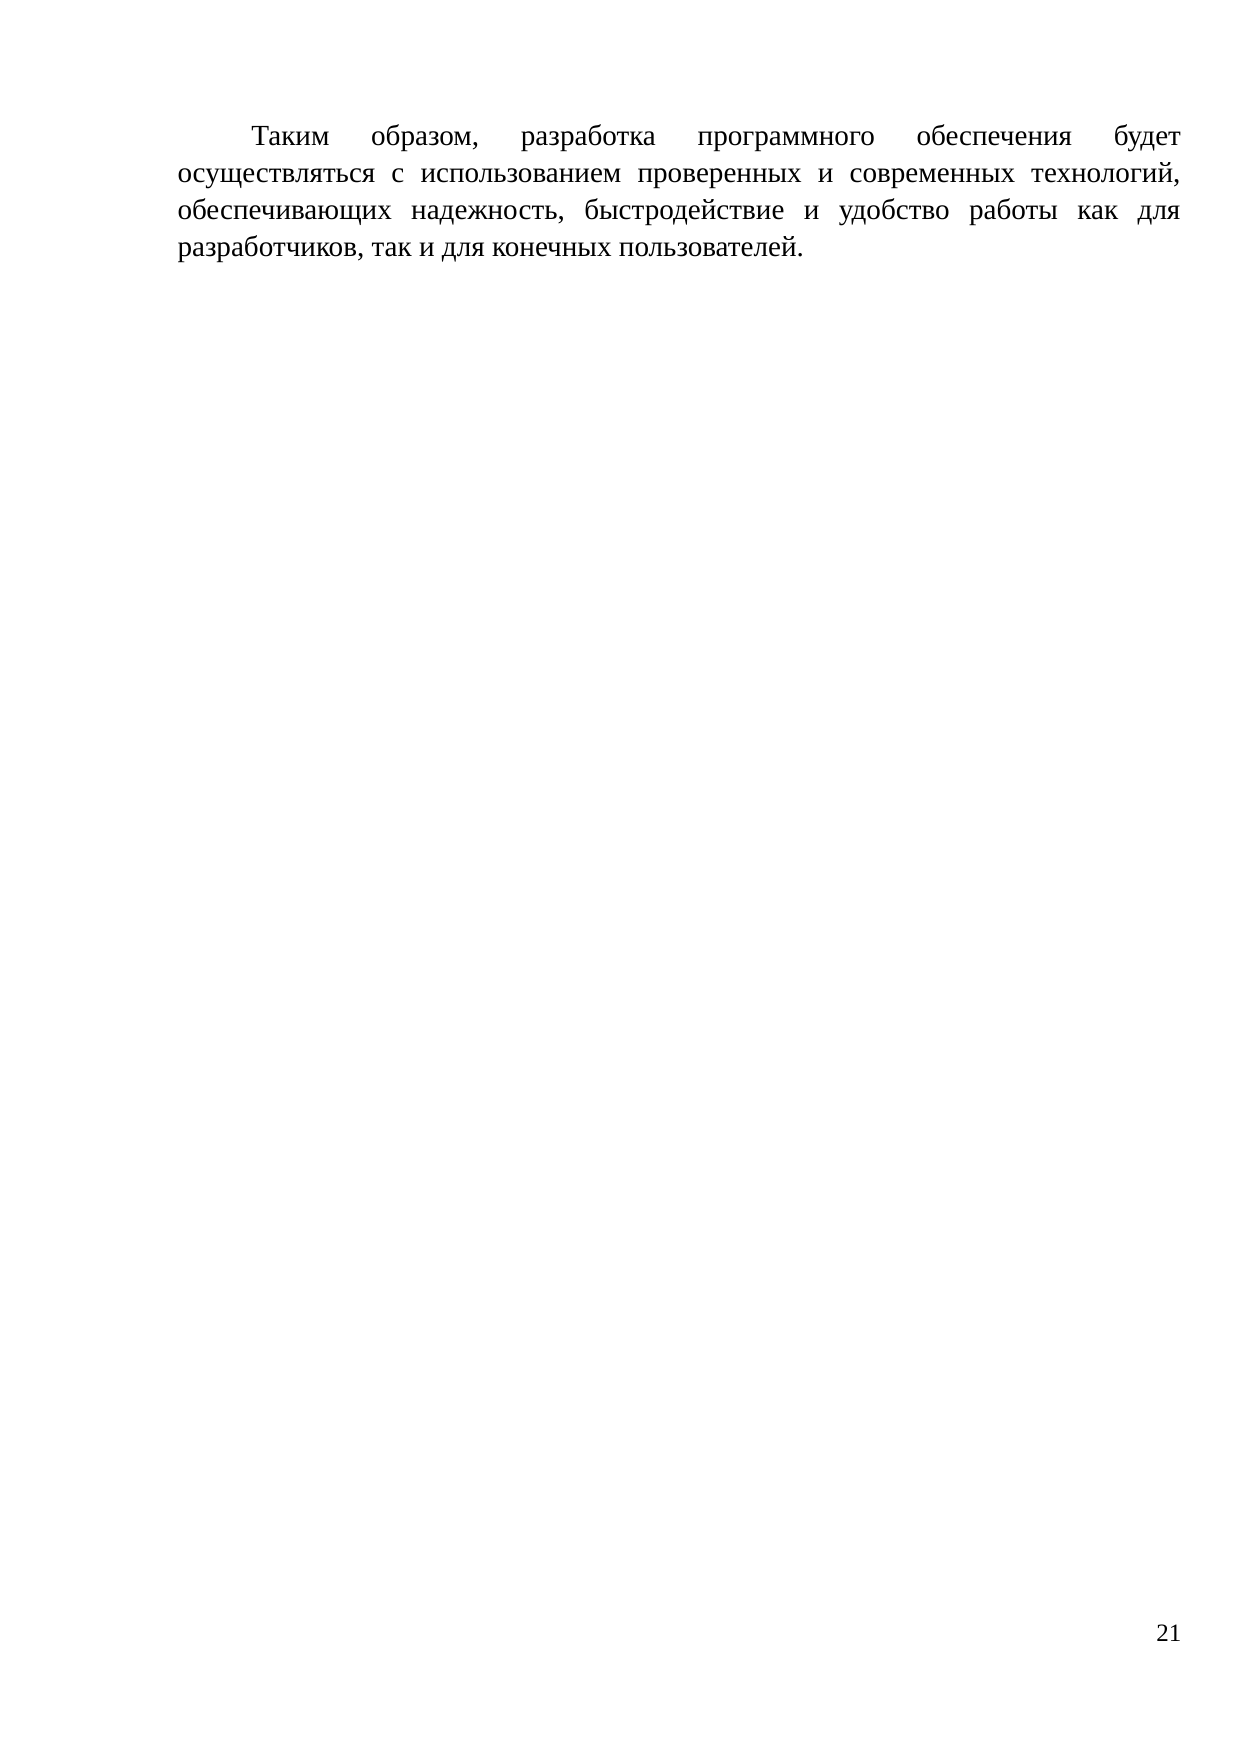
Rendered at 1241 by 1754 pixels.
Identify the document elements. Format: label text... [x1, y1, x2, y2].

text Таким образом, разработка программного обеспечения будет осуществляться с использованием проверенных и современных технологий, обеспечивающих надежность, быстродействие и удобство работы как для разработчиков, так и для конечных пользователей. [177, 118, 1181, 262]
